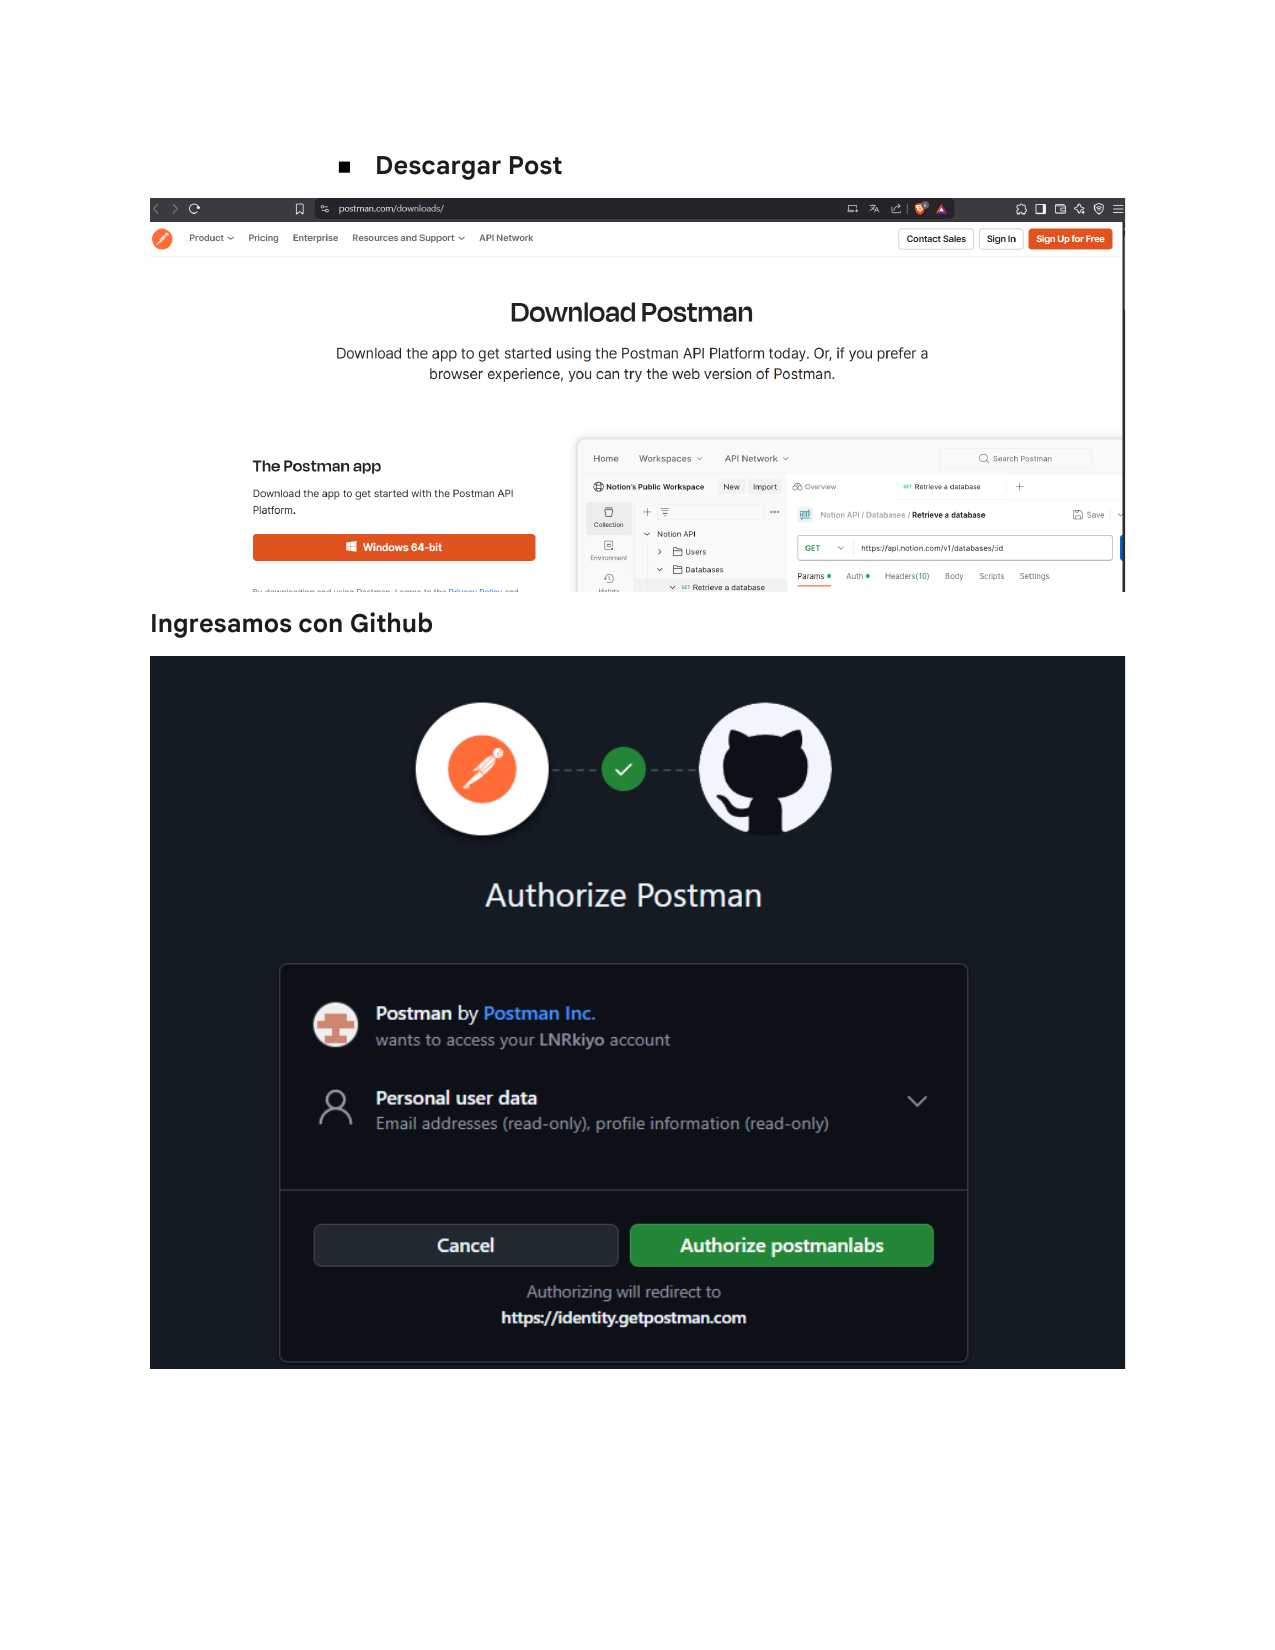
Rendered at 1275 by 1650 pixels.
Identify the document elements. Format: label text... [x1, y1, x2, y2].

list Descargar Post [337, 150, 1125, 181]
picture [150, 656, 1125, 1369]
text Ingresamos con Github [150, 608, 1125, 639]
picture [150, 198, 1125, 592]
